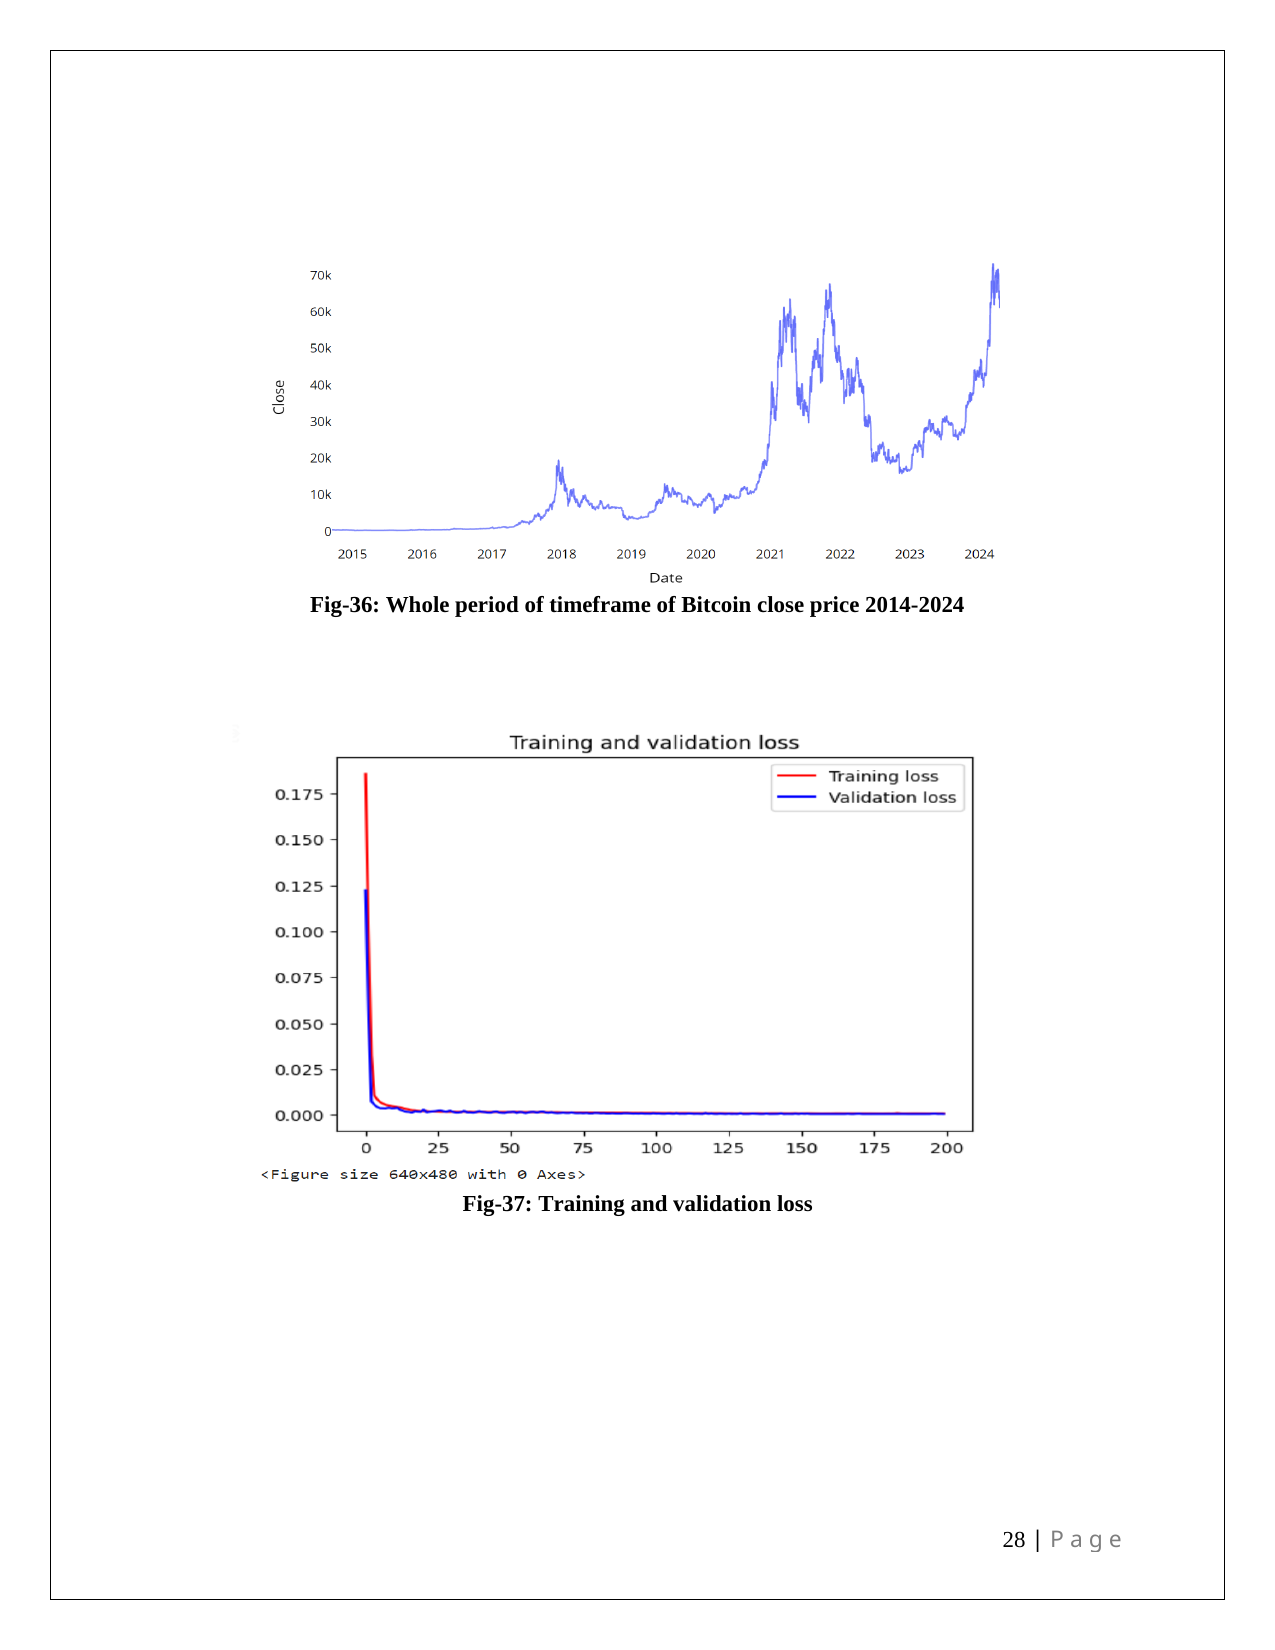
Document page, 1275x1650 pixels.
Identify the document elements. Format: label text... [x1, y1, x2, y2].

picture [232, 723, 1043, 1190]
text Fig-37: Training and validation loss [135, 1190, 1140, 1216]
text Fig-36: Whole period of timeframe of Bitcoin close price 2014-2024 [135, 591, 1140, 618]
picture [236, 230, 1039, 592]
